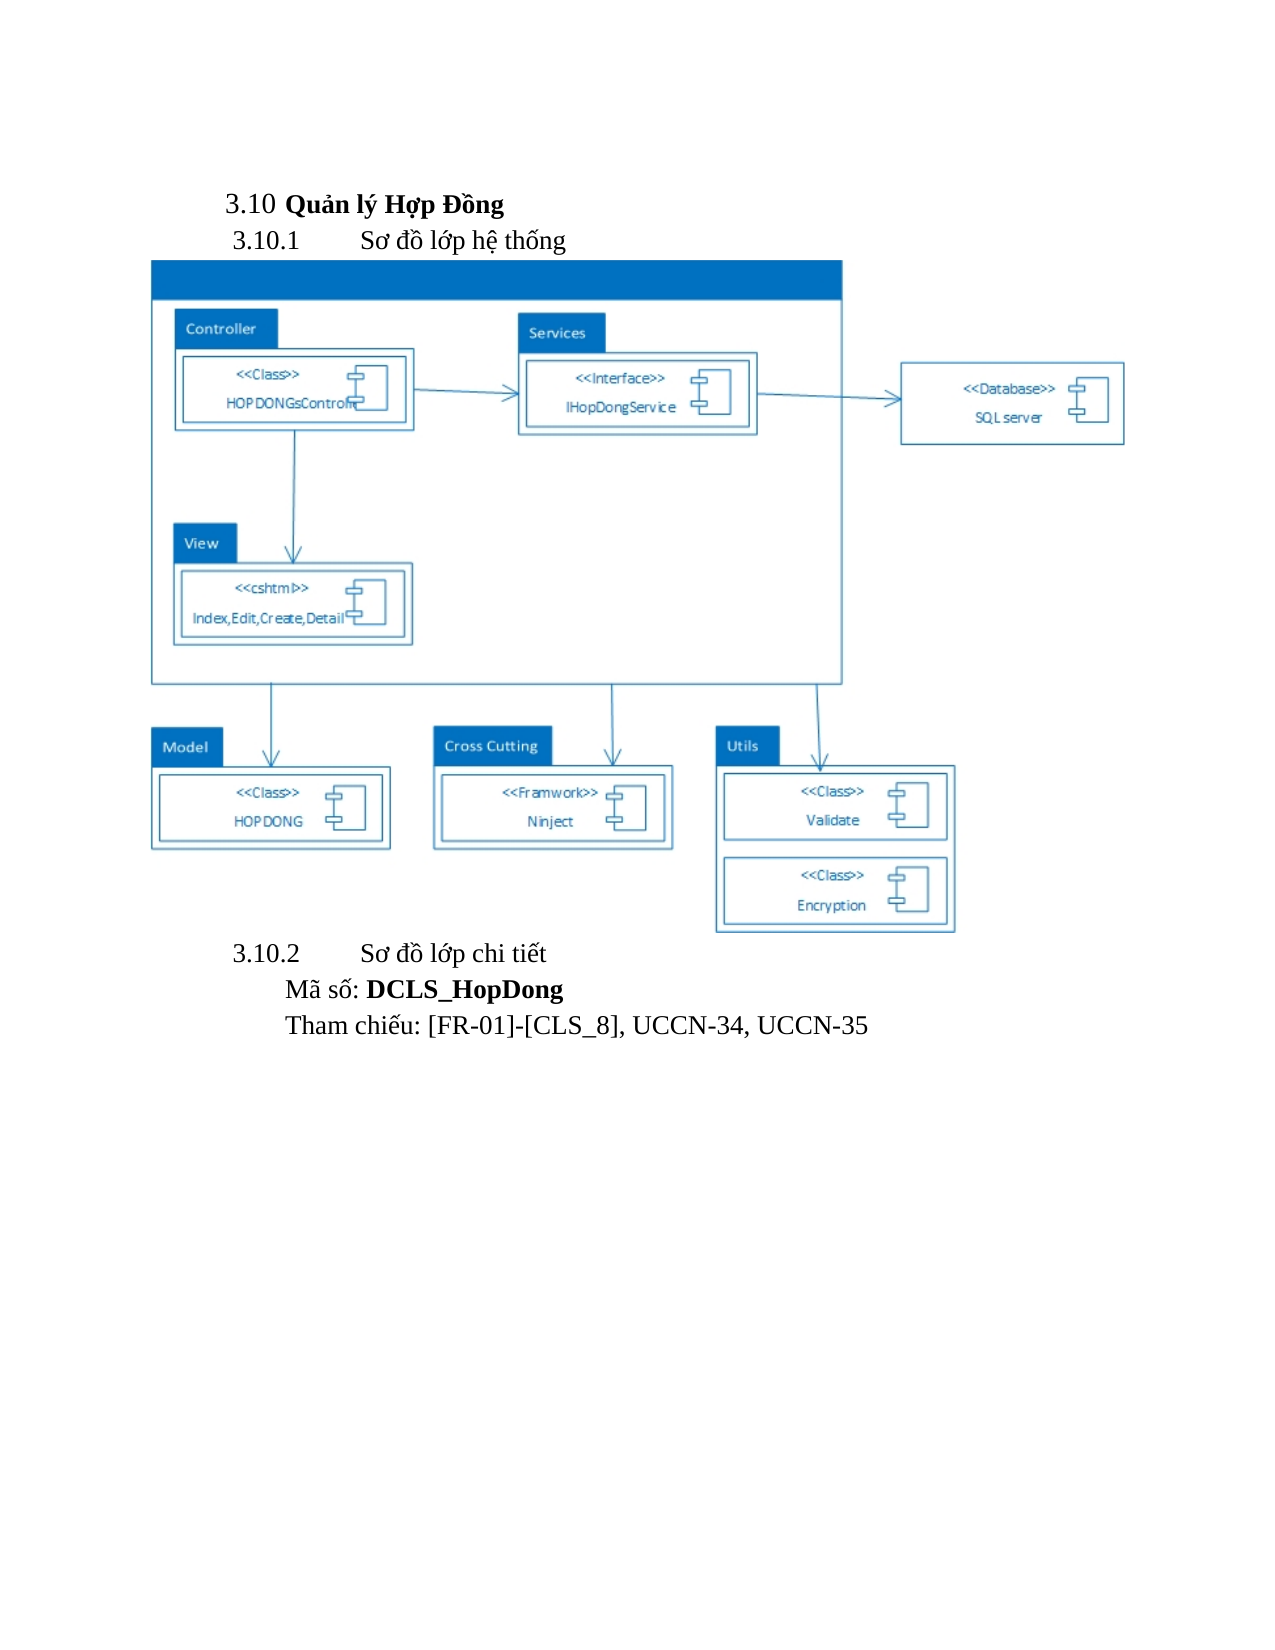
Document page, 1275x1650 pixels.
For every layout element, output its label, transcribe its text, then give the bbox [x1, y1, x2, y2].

list Mã số: DCLS_HopDong [285, 973, 1125, 1004]
list Tham chiếu: [FR-01]-[CLS_8], UCCN-34, UCCN-35 [285, 1009, 1125, 1040]
picture [150, 260, 1125, 933]
text Quản lý Hợp Đồng [225, 186, 1125, 219]
list Sơ đồ lớp hệ thống [300, 224, 1125, 255]
list Sơ đồ lớp chi tiết [300, 937, 1125, 968]
